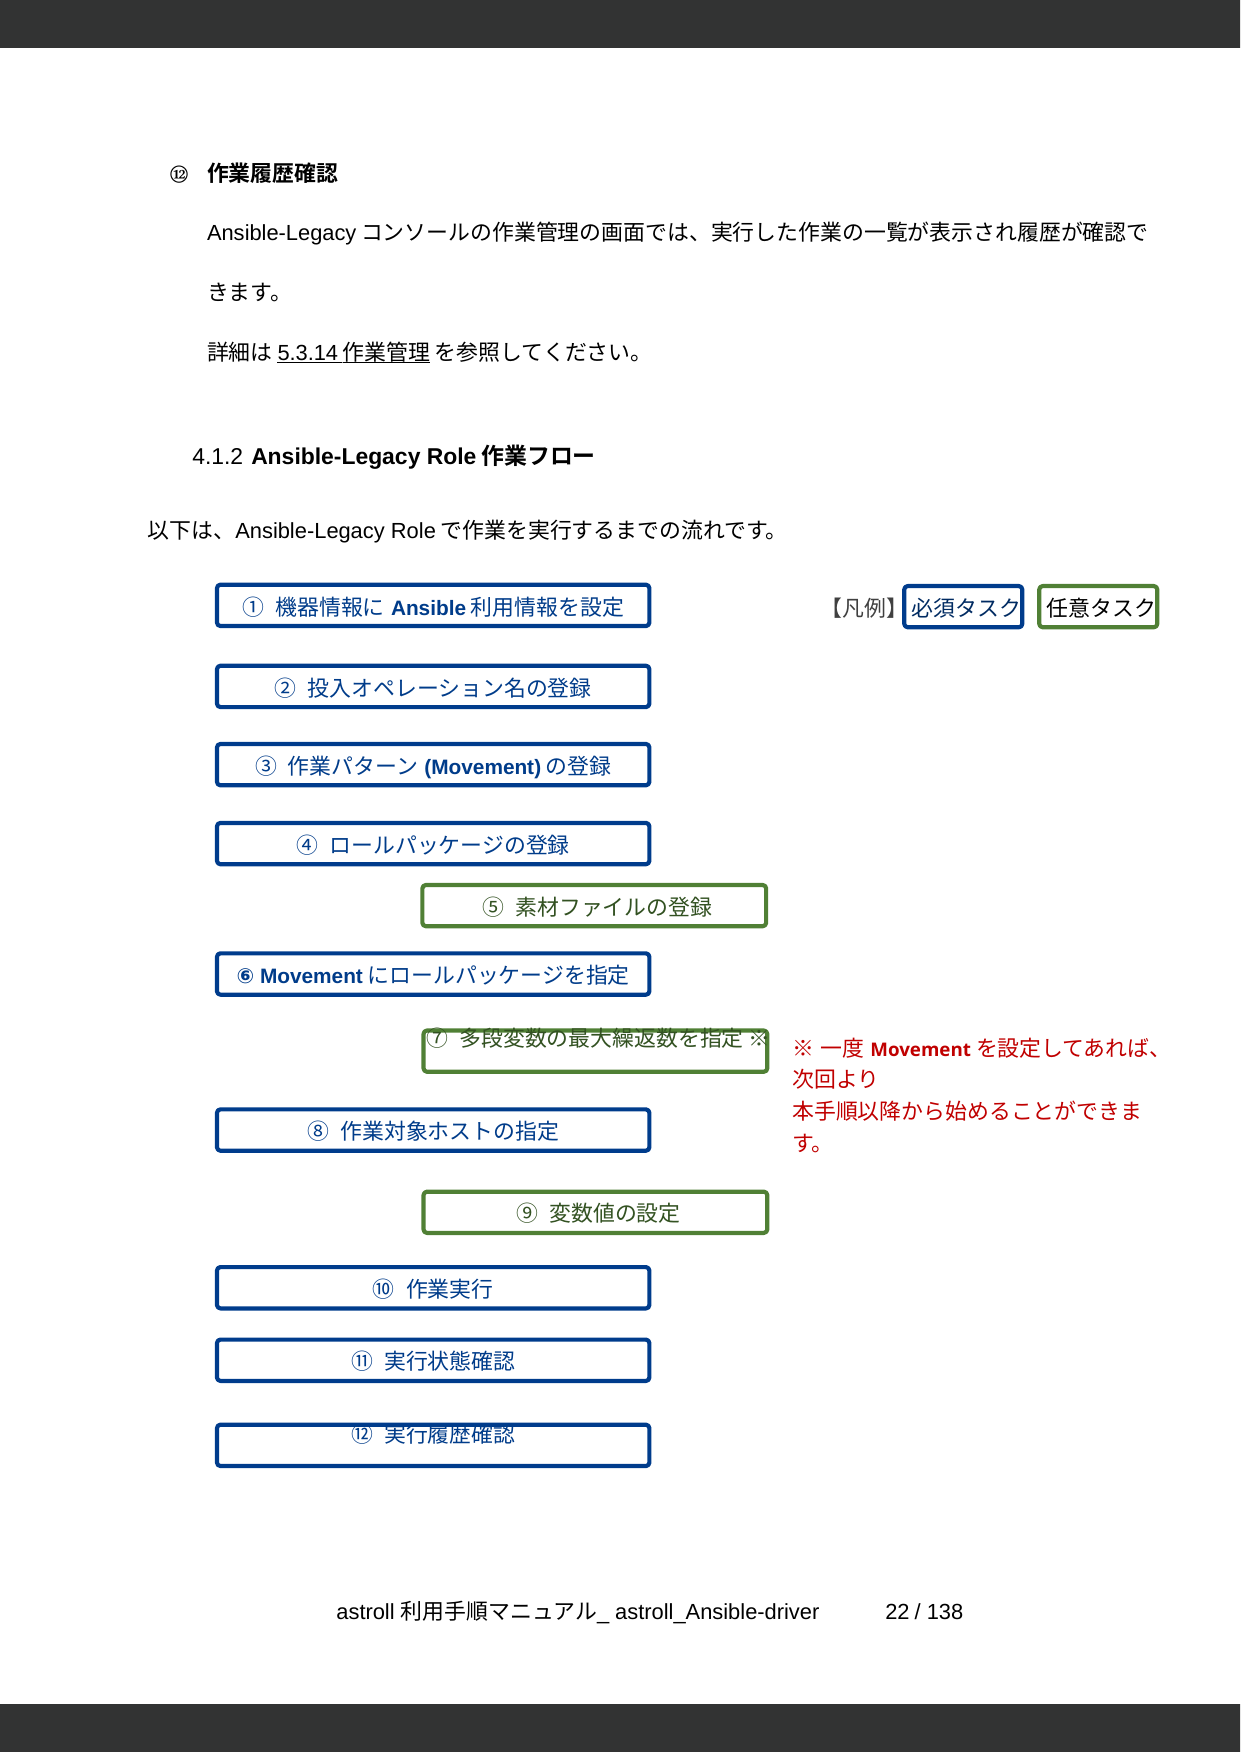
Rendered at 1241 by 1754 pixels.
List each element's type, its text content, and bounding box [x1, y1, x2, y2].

list 詳細は 5.3.14作業管理 を参照してください。 [207, 321, 1152, 380]
text 以下は、Ansible-Legacy Roleで作業を実行するまでの流れです。 [148, 499, 1152, 559]
picture [0, 1704, 1241, 1752]
picture [0, 0, 1241, 48]
list 作業履歴確認 Ansible-Legacyコンソールの作業管理の画面では、実行した作業の一覧が表示され履歴が確認できます。 [169, 142, 1152, 321]
subtitle Ansible-Legacy Role作業フロー [192, 425, 1152, 484]
